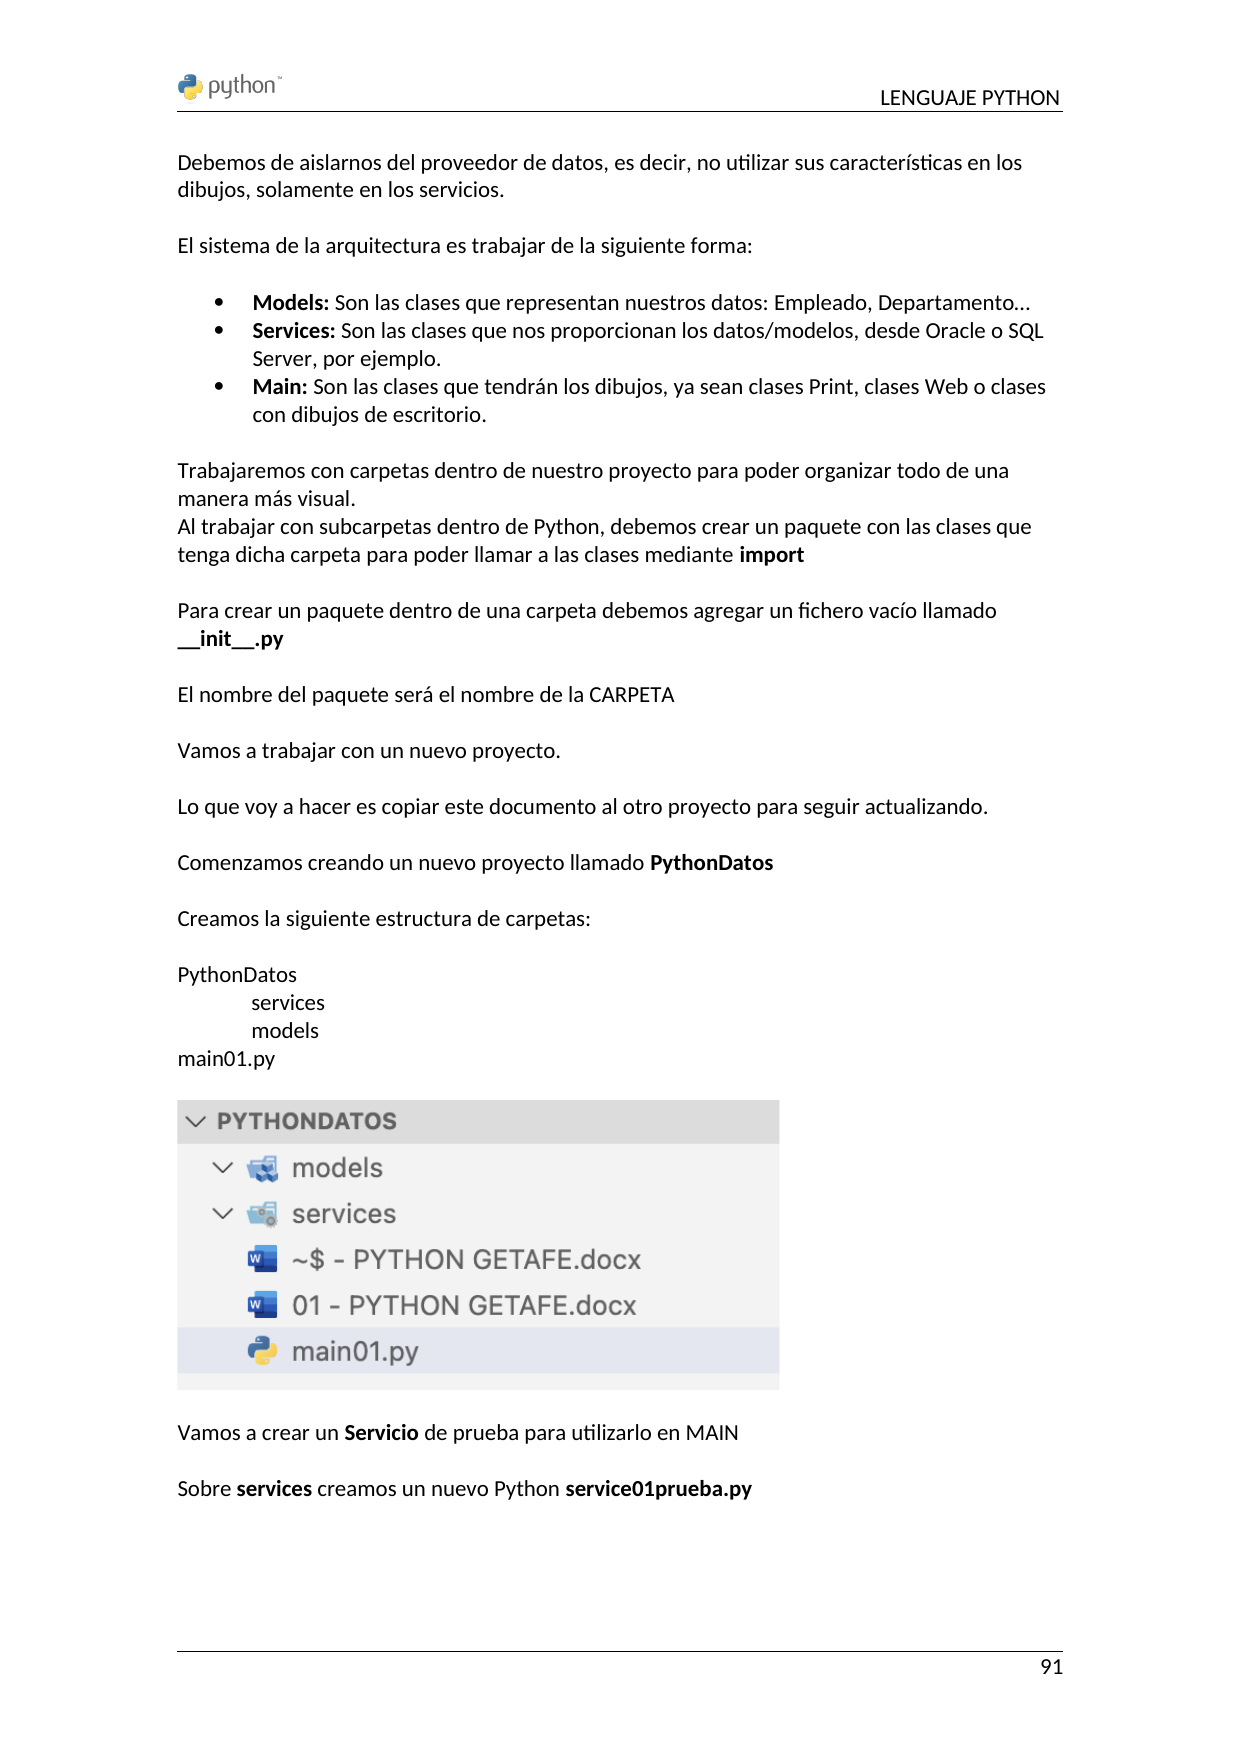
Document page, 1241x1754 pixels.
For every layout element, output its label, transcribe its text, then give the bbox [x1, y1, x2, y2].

text PythonDatos [177, 960, 1063, 988]
text Lo que voy a hacer es copiar este documento al otro proyecto para seguir actualizando. [177, 792, 1063, 820]
text main01.py [177, 1044, 1063, 1072]
text Sobre services creamos un nuevo Python service01prueba.py [177, 1474, 1063, 1502]
text models [177, 1016, 1063, 1044]
text Vamos a crear un Servicio de prueba para utilizarlo en MAIN [177, 1418, 1063, 1446]
picture [177, 73, 283, 105]
list Main: Son las clases que tendrán los dibujos, ya sean clases Print, clases Web o clases con dibujos de escritorio. [215, 372, 1063, 428]
text Para crear un paquete dentro de una carpeta debemos agregar un fichero vacío llamado __init__.py [177, 596, 1063, 652]
text Debemos de aislarnos del proveedor de datos, es decir, no utilizar sus características en los dibujos, solamente en los servicios. [177, 148, 1063, 204]
text El nombre del paquete será el nombre de la CARPETA [177, 680, 1063, 708]
list Models: Son las clases que representan nuestros datos: Empleado, Departamento… [215, 288, 1063, 316]
text Trabajaremos con carpetas dentro de nuestro proyecto para poder organizar todo de una manera más visual. [177, 456, 1063, 512]
text Al trabajar con subcarpetas dentro de Python, debemos crear un paquete con las clases que tenga dicha carpeta para poder llamar a las clases mediante import [177, 512, 1063, 568]
text Comenzamos creando un nuevo proyecto llamado PythonDatos [177, 848, 1063, 876]
list Services: Son las clases que nos proporcionan los datos/modelos, desde Oracle o SQL Server, por ejemplo. [215, 316, 1063, 372]
text services [177, 988, 1063, 1016]
picture [177, 1100, 792, 1390]
text Creamos la siguiente estructura de carpetas: [177, 904, 1063, 932]
text Vamos a trabajar con un nuevo proyecto. [177, 736, 1063, 764]
text El sistema de la arquitectura es trabajar de la siguiente forma: [177, 232, 1063, 260]
